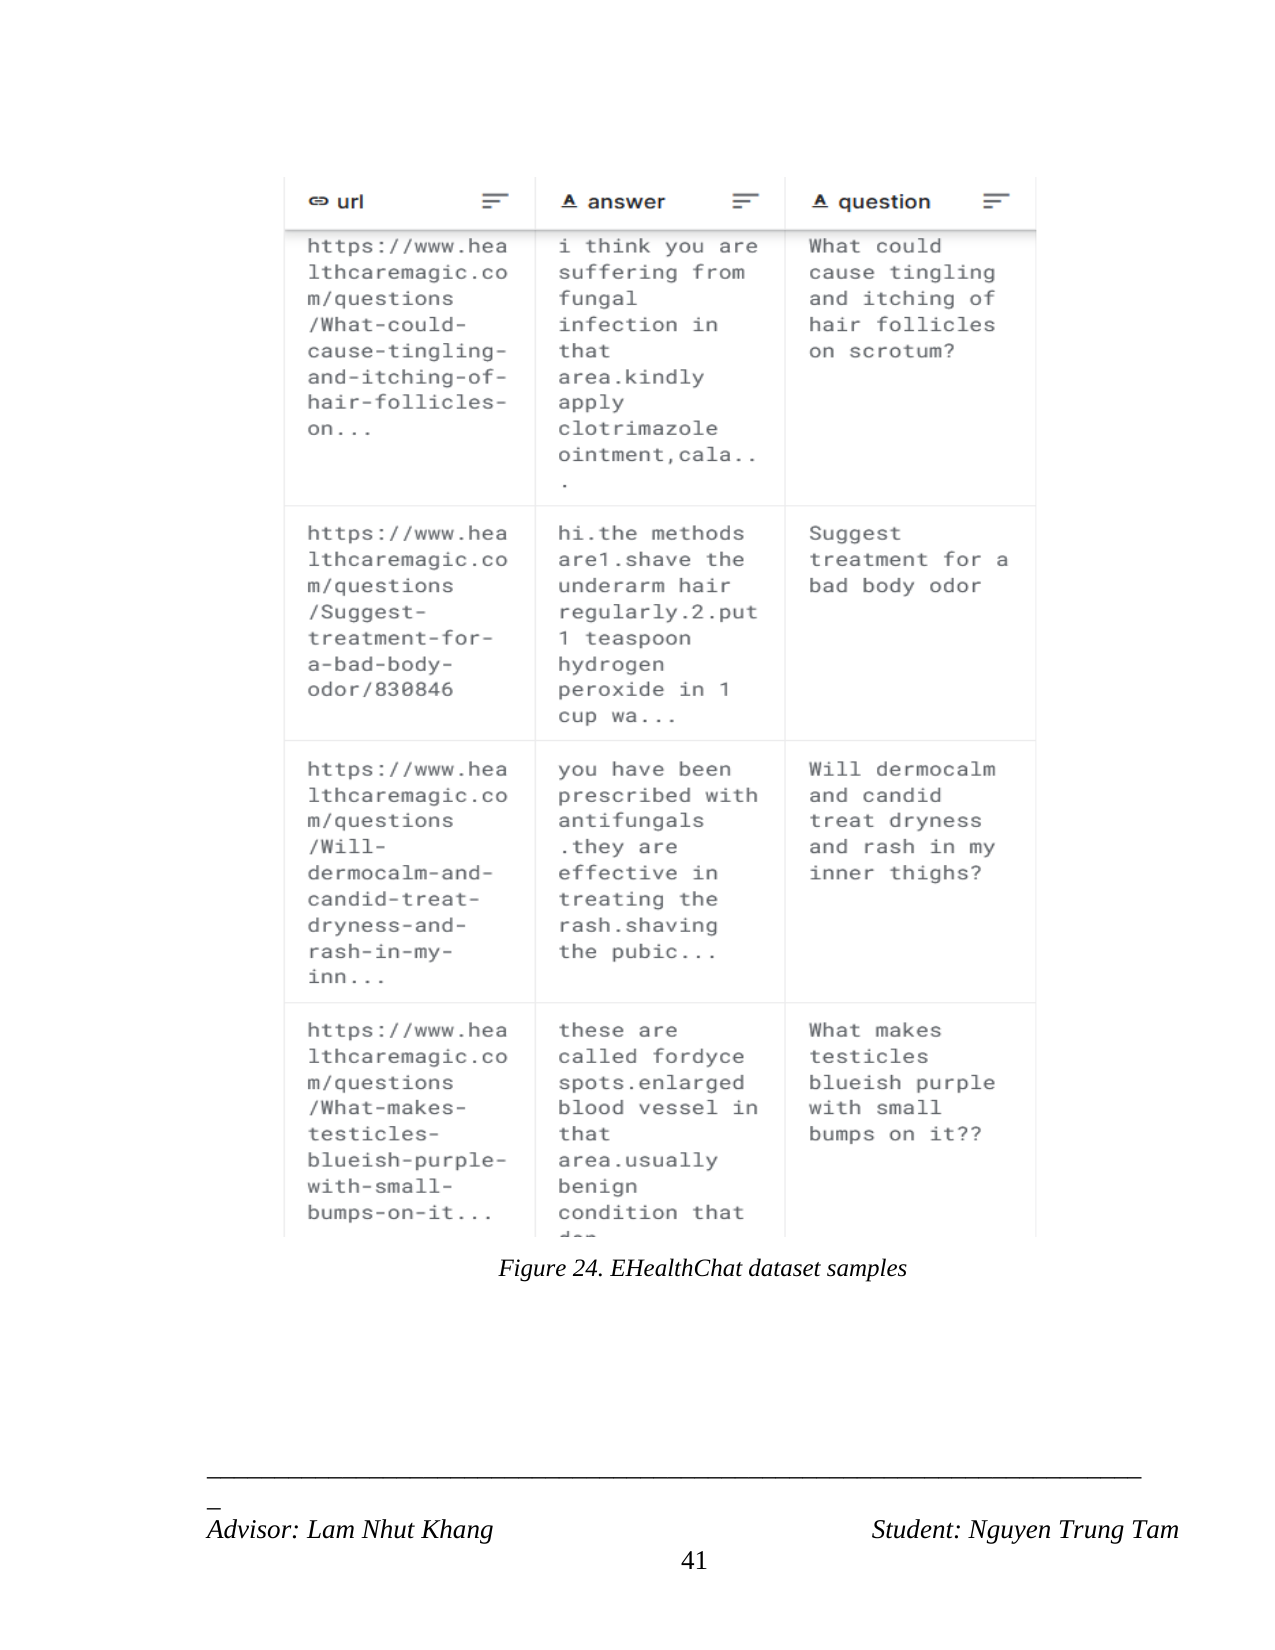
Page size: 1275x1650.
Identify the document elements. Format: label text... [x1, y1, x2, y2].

picture [281, 177, 1037, 1237]
text Figure 24. EHealthChat dataset samples [207, 1253, 1157, 1282]
